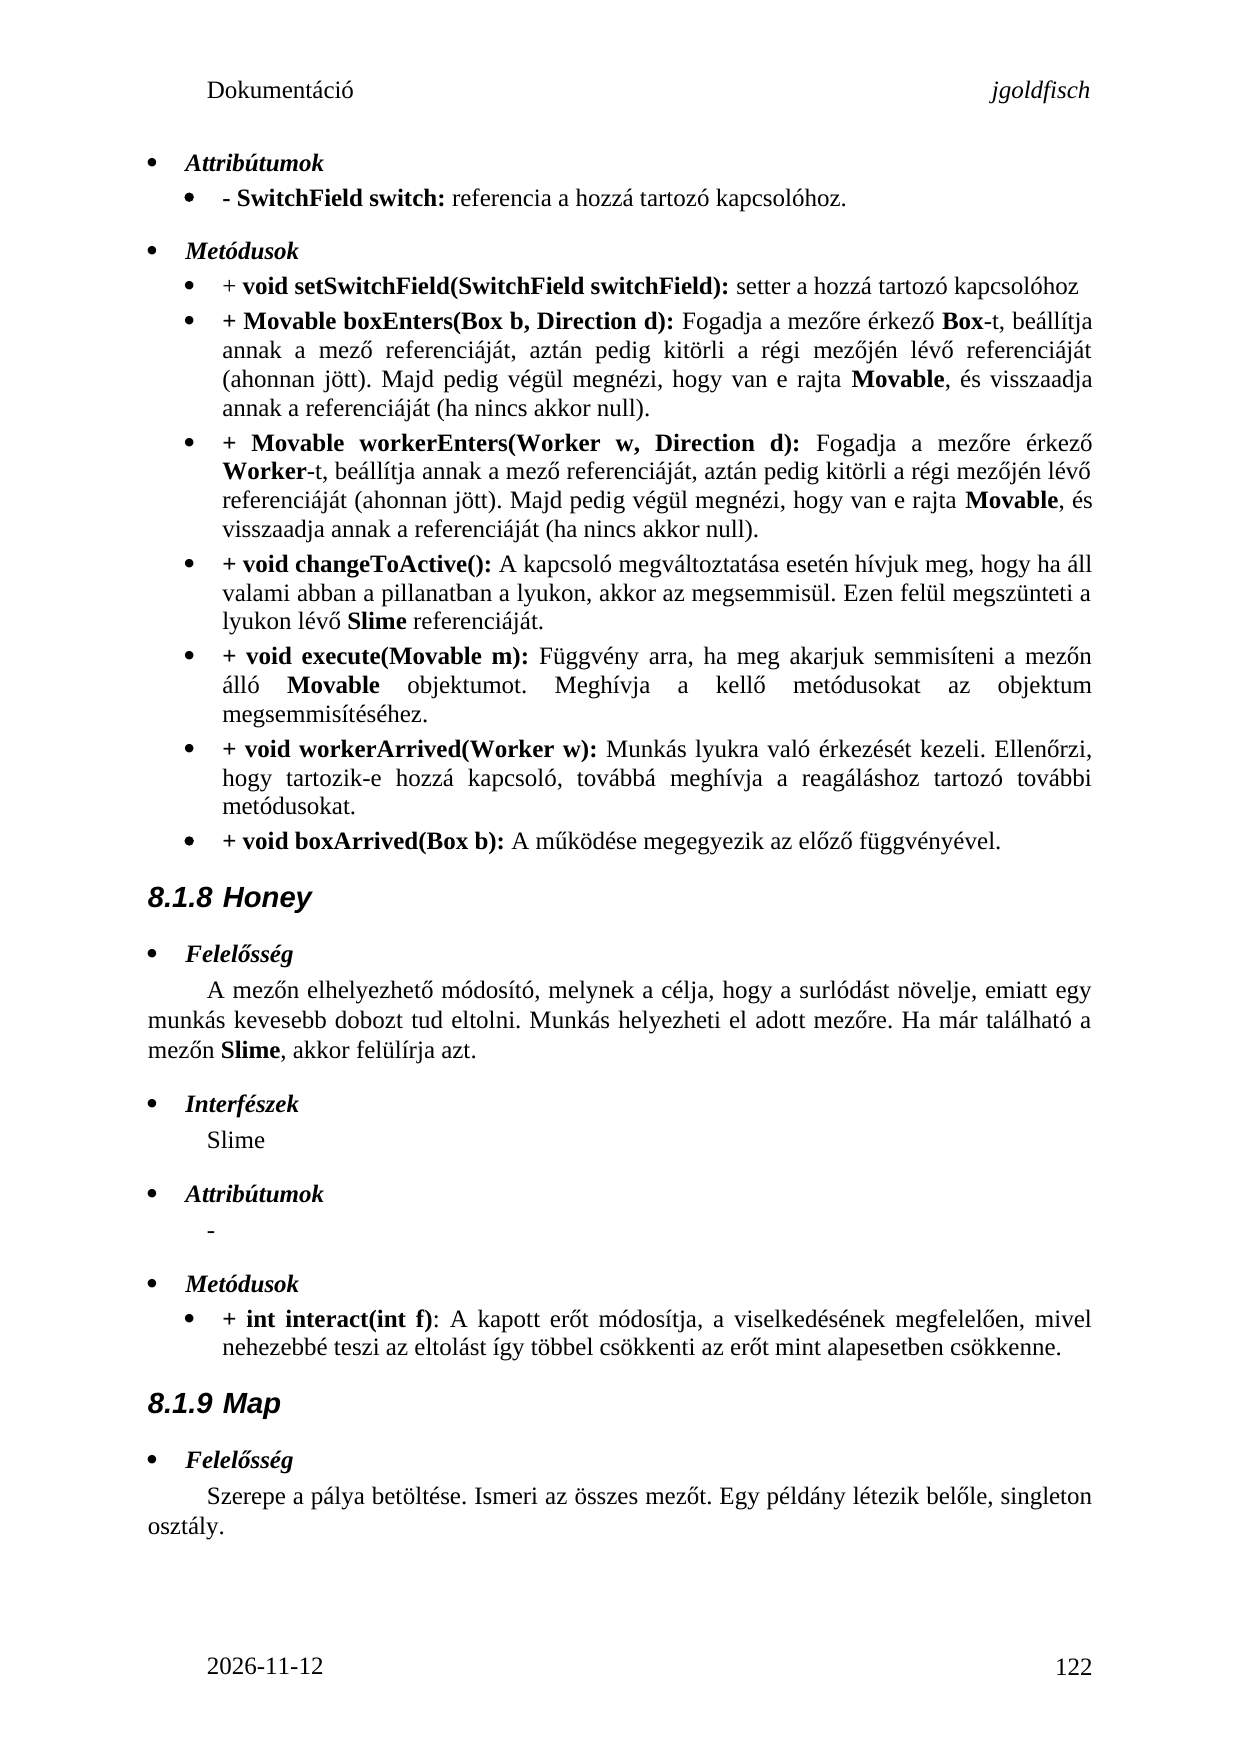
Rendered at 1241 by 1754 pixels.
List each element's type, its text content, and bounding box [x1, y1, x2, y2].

text Attribútumok [148, 1179, 1093, 1207]
text Felelősség [148, 939, 1093, 967]
text + Movable workerEnters(Worker w, Direction d): Fogadja a mezőre érkező Worker-t, beállítja annak a mező referenciáját, aztán pedig kitörli a régi mezőjén lévő referenciáját (ahonnan jött). Majd pedig végül megnézi, hogy van e rajta Movable, és visszaadja annak a referenciáját (ha nincs akkor null). [185, 428, 1093, 543]
text - SwitchField switch: referencia a hozzá tartozó kapcsolóhoz. [185, 183, 1093, 211]
subtitle Map [148, 1386, 1093, 1420]
text + void changeToActive(): A kapcsoló megváltoztatása esetén hívjuk meg, hogy ha áll valami abban a pillanatban a lyukon, akkor az megsemmisül. Ezen felül megszünteti a lyukon lévő Slime referenciáját. [185, 549, 1093, 635]
text Metódusok [148, 236, 1093, 265]
text Interfészek [148, 1089, 1093, 1117]
text + void execute(Movable m): Függvény arra, ha meg akarjuk semmisíteni a mezőn álló Movable objektumot. Meghívja a kellő metódusokat az objektum megsemmisítéséhez. [185, 641, 1093, 728]
text A mezőn elhelyezhető módosító, melynek a célja, hogy a surlódást növelje, emiatt egy munkás kevesebb dobozt tud eltolni. Munkás helyezheti el adott mezőre. Ha már található a mezőn Slime, akkor felülírja azt. [148, 974, 1093, 1064]
text Felelősség [148, 1445, 1093, 1473]
text + Movable boxEnters(Box b, Direction d): Fogadja a mezőre érkező Box-t, beállítja annak a mező referenciáját, aztán pedig kitörli a régi mezőjén lévő referenciáját (ahonnan jött). Majd pedig végül megnézi, hogy van e rajta Movable, és visszaadja annak a referenciáját (ha nincs akkor null). [185, 306, 1093, 421]
subtitle Honey [148, 880, 1093, 914]
text Szerepe a pálya betöltése. Ismeri az összes mezőt. Egy példány létezik belőle, singleton osztály. [148, 1480, 1093, 1540]
text + void workerArrived(Worker w): Munkás lyukra való érkezését kezeli. Ellenőrzi, hogy tartozik-e hozzá kapcsoló, továbbá meghívja a reagáláshoz tartozó további metódusokat. [185, 734, 1093, 820]
text Attribútumok [148, 148, 1093, 176]
text + void setSwitchField(SwitchField switchField): setter a hozzá tartozó kapcsolóhoz [185, 271, 1093, 300]
text Metódusok [148, 1269, 1093, 1297]
text Slime [148, 1124, 1093, 1154]
text + int interact(int f): A kapott erőt módosítja, a viselkedésének megfelelően, mivel nehezebbé teszi az eltolást így többel csökkenti az erőt mint alapesetben csökkenne. [185, 1304, 1093, 1361]
text - [148, 1214, 1093, 1244]
text + void boxArrived(Box b): A működése megegyezik az előző függvényével. [185, 826, 1093, 855]
